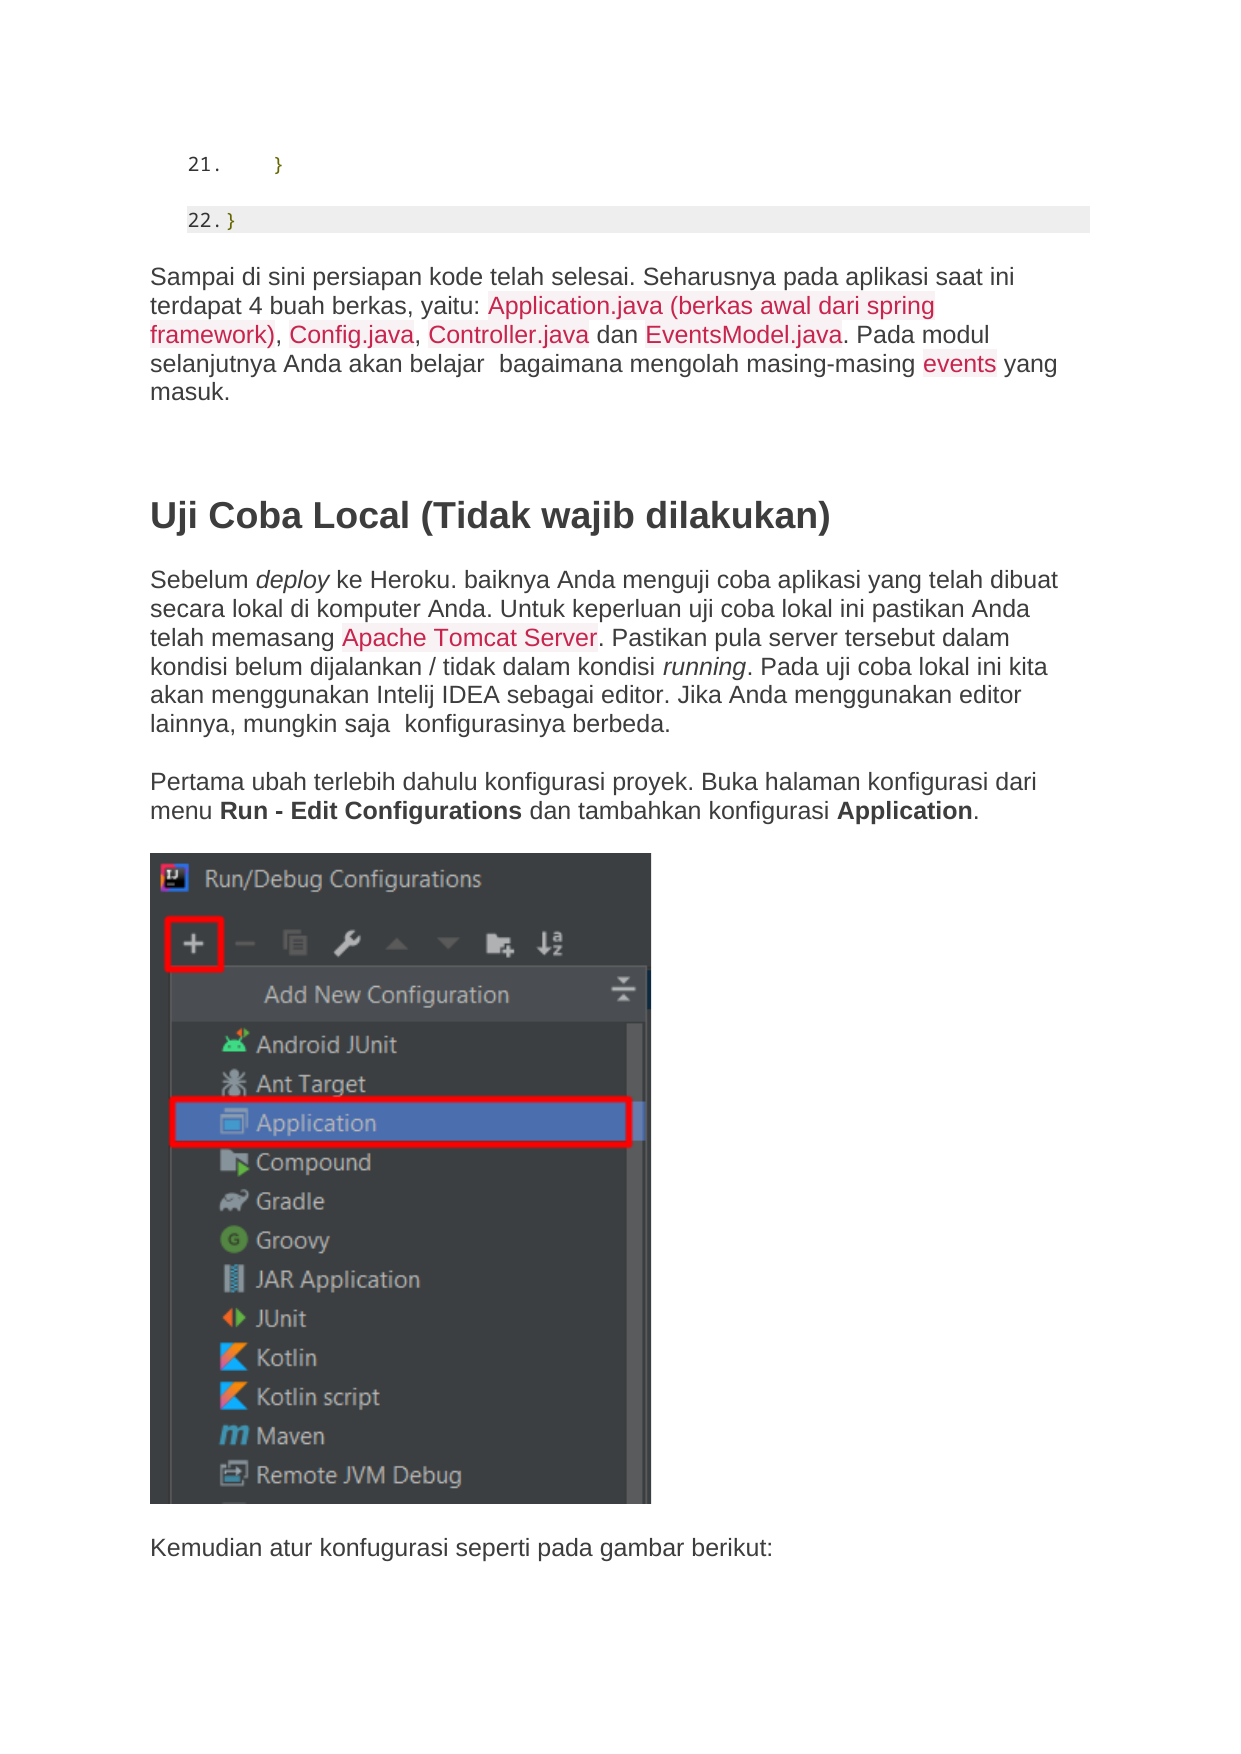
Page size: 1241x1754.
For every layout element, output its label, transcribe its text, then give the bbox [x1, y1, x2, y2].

subtitle Uji Coba Local (Tidak wajib dilakukan) [150, 493, 1090, 536]
text Kemudian atur konfugurasi seperti pada gambar berikut: [150, 1533, 1090, 1562]
picture [150, 853, 652, 1504]
text Pertama ubah terlebih dahulu konfigurasi proyek. Buka halaman konfigurasi dari menu Run - Edit Configurations dan tambahkan konfigurasi Application. [150, 767, 1090, 824]
list } [187, 150, 1090, 177]
text Sebelum deploy ke Heroku. baiknya Anda menguji coba aplikasi yang telah dibuat secara lokal di komputer Anda. Untuk keperluan uji coba lokal ini pastikan Anda telah memasang Apache Tomcat Server. Pastikan pula server tersebut dalam kondisi belum dijalankan / tidak dalam kondisi running. Pada uji coba lokal ini kita akan menggunakan Intelij IDEA sebagai editor. Jika Anda menggunakan editor lainnya, mungkin saja konfigurasinya berbeda. [150, 565, 1090, 738]
list } [187, 206, 1090, 233]
text Sampai di sini persiapan kode telah selesai. Seharusnya pada aplikasi saat ini terdapat 4 buah berkas, yaitu: Application.java (berkas awal dari spring framework), Config.java, Controller.java dan EventsModel.java. Pada modul selanjutnya Anda akan belajar bagaimana mengolah masing-masing events yang masuk. [150, 262, 1090, 406]
